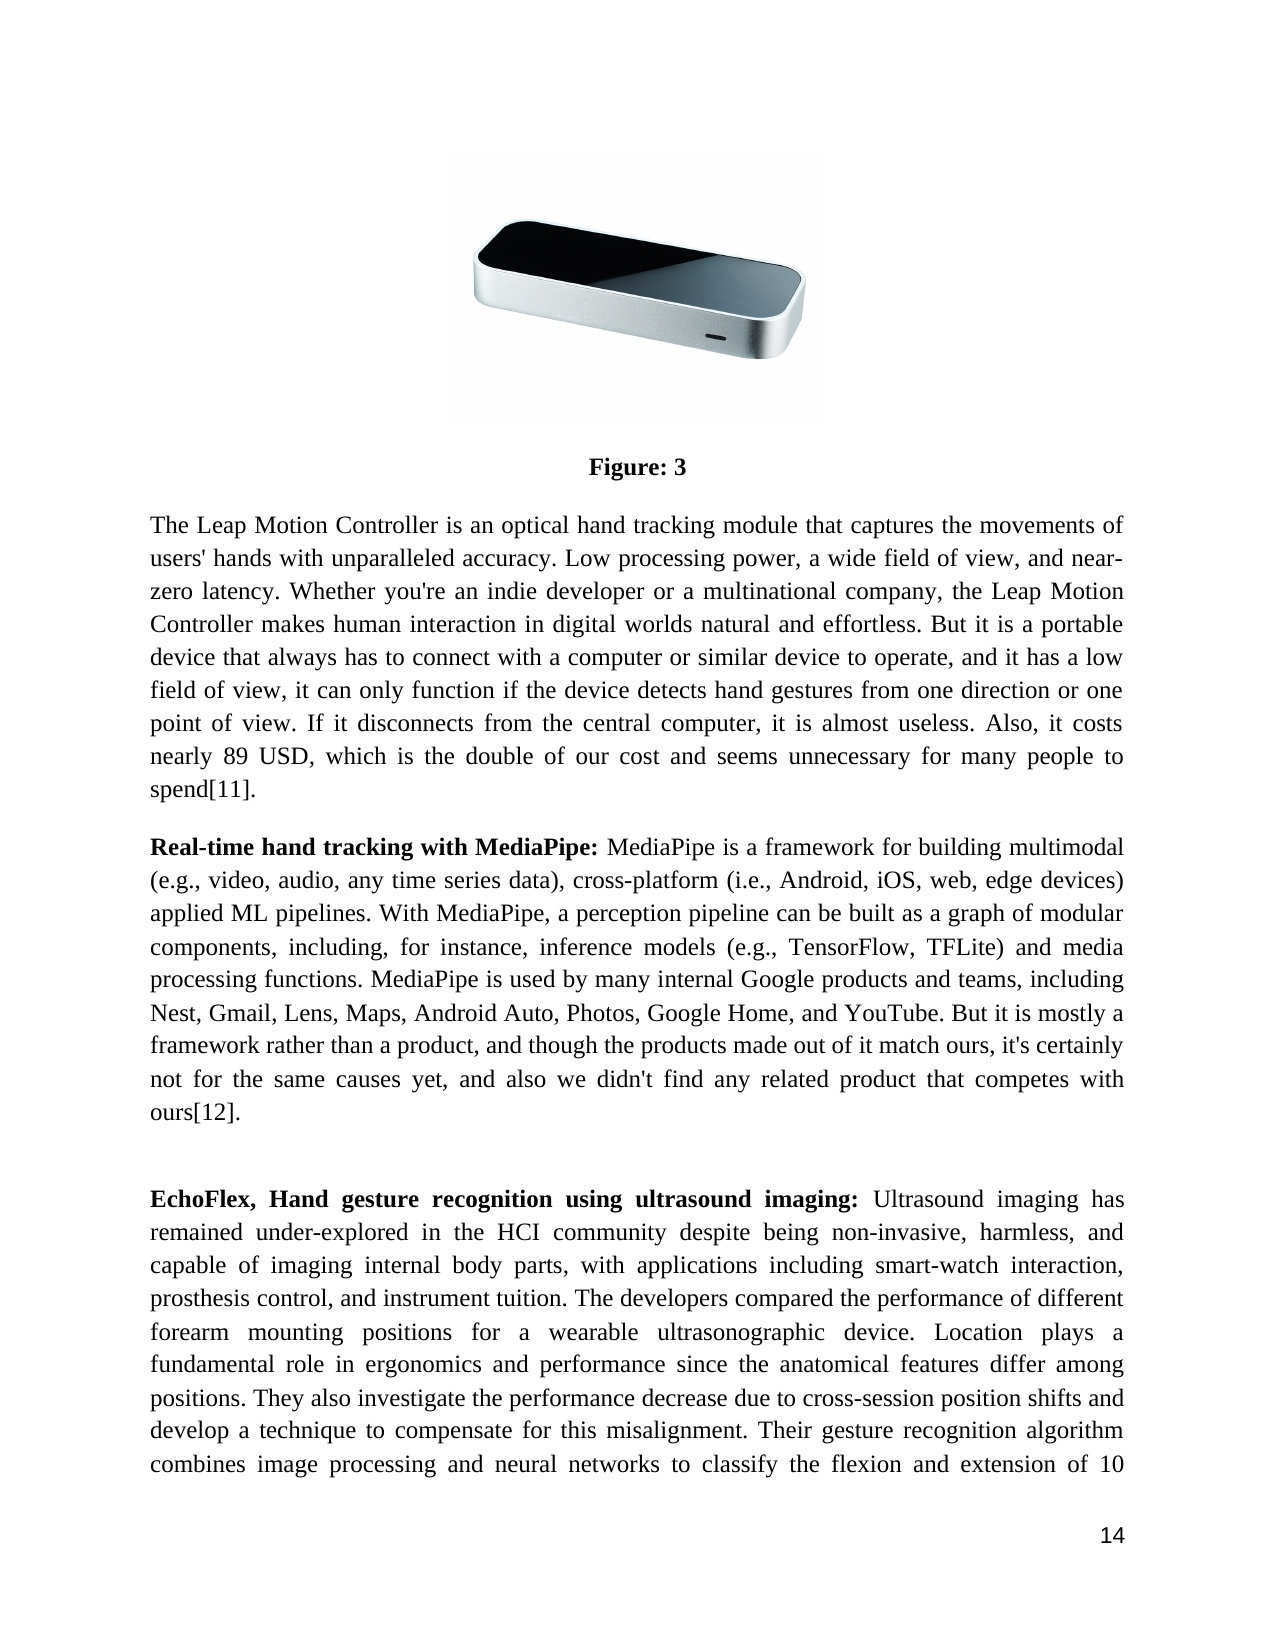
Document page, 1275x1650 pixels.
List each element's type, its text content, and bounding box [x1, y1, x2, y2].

picture [450, 150, 825, 424]
text Real-time hand tracking with MediaPipe: MediaPipe is a framework for building multimodal (e.g., video, audio, any time series data), cross-platform (i.e., Android, iOS, web, edge devices) applied ML pipelines. With MediaPipe, a perception pipeline can be built as a graph of modular components, including, for instance, inference models (e.g., TensorFlow, TFLite) and media processing functions. MediaPipe is used by many internal Google products and teams, including Nest, Gmail, Lens, Maps, Android Auto, Photos, Google Home, and YouTube. But it is mostly a framework rather than a product, and though the products made out of it match ours, it's certainly not for the same causes yet, and also we didn't find any related product that competes with ours[12]. [150, 832, 1125, 1156]
text Figure: 3 [150, 452, 1125, 481]
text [150, 1184, 1125, 1477]
text The Leap Motion Controller is an optical hand tracking module that captures the movements of users' hands with unparalleled accuracy. Low processing power, a wide field of view, and near-zero latency. Whether you're an indie developer or a multinational company, the Leap Motion Controller makes human interaction in digital worlds natural and effortless. But it is a portable device that always has to connect with a computer or similar device to operate, and it has a low field of view, it can only function if the device detects hand gestures from one direction or one point of view. If it disconnects from the central computer, it is almost useless. Also, it costs nearly 89 USD, which is the double of our cost and seems unnecessary for many people to spend[11]. [150, 510, 1125, 803]
